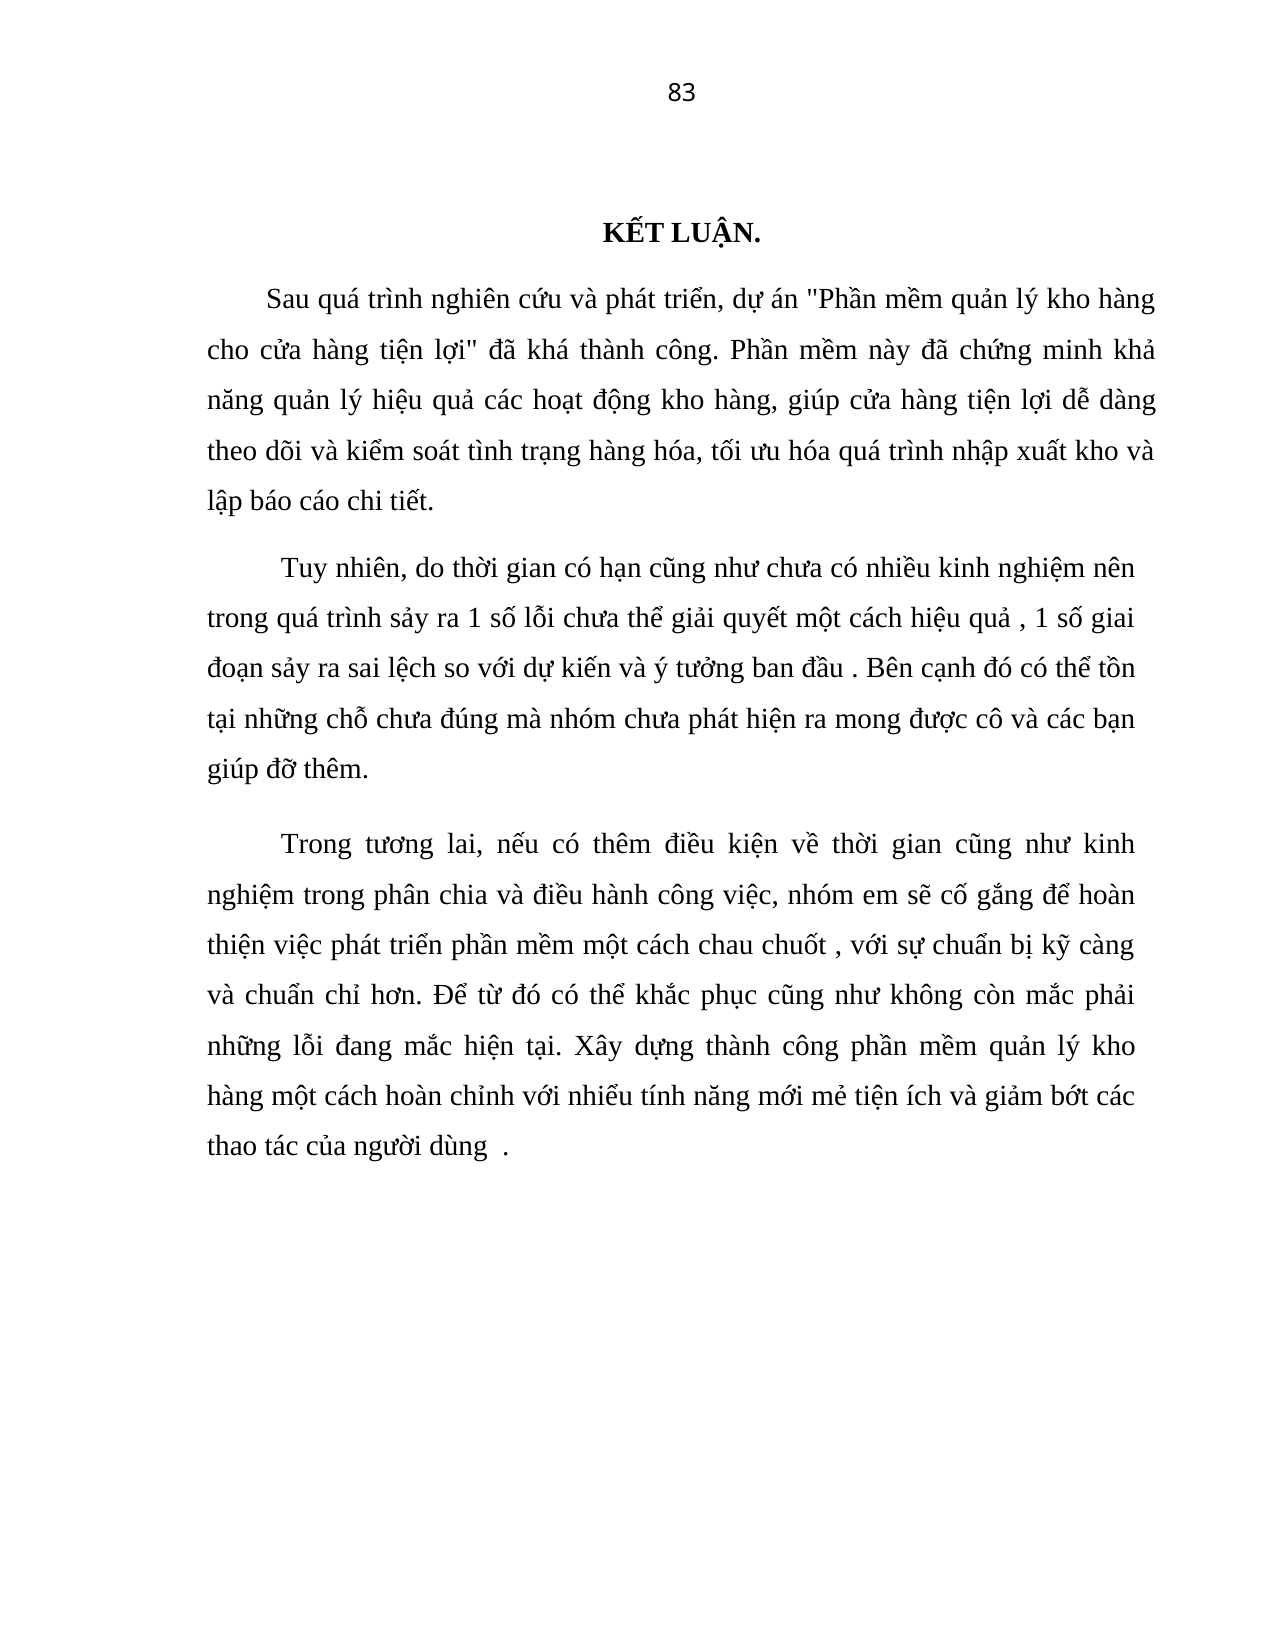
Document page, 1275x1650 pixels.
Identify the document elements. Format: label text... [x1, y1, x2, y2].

text Sau quá trình nghiên cứu và phát triển, dự án "Phần mềm quản lý kho hàng cho cửa hàng tiện lợi" đã khá thành công. Phần mềm này đã chứng minh khả năng quản lý hiệu quả các hoạt động kho hàng, giúp cửa hàng tiện lợi dễ dàng theo dõi và kiểm soát tình trạng hàng hóa, tối ưu hóa quá trình nhập xuất kho và lập báo cáo chi tiết. [207, 282, 1157, 516]
text Trong tương lai, nếu có thêm điều kiện về thời gian cũng như kinh nghiệm trong phân chia và điều hành công việc, nhóm em sẽ cố gắng để hoàn thiện việc phát triển phần mềm một cách chau chuốt , với sự chuẩn bị kỹ càng và chuẩn chỉ hơn. Để từ đó có thể khắc phục cũng như không còn mắc phải những lỗi đang mắc hiện tại. Xây dựng thành công phần mềm quản lý kho hàng một cách hoàn chỉnh với nhiểu tính năng mới mẻ tiện ích và giảm bớt các thao tác của người dùng . [207, 826, 1137, 1162]
text Tuy nhiên, do thời gian có hạn cũng như chưa có nhiều kinh nghiệm nên trong quá trình sảy ra 1 số lỗi chưa thể giải quyết một cách hiệu quả , 1 số giai đoạn sảy ra sai lệch so với dự kiến và ý tưởng ban đầu . Bên cạnh đó có thể tồn tại những chỗ chưa đúng mà nhóm chưa phát hiện ra mong được cô và các bạn giúp đỡ thêm. [207, 550, 1137, 785]
text KẾT LUẬN. [207, 215, 1157, 248]
